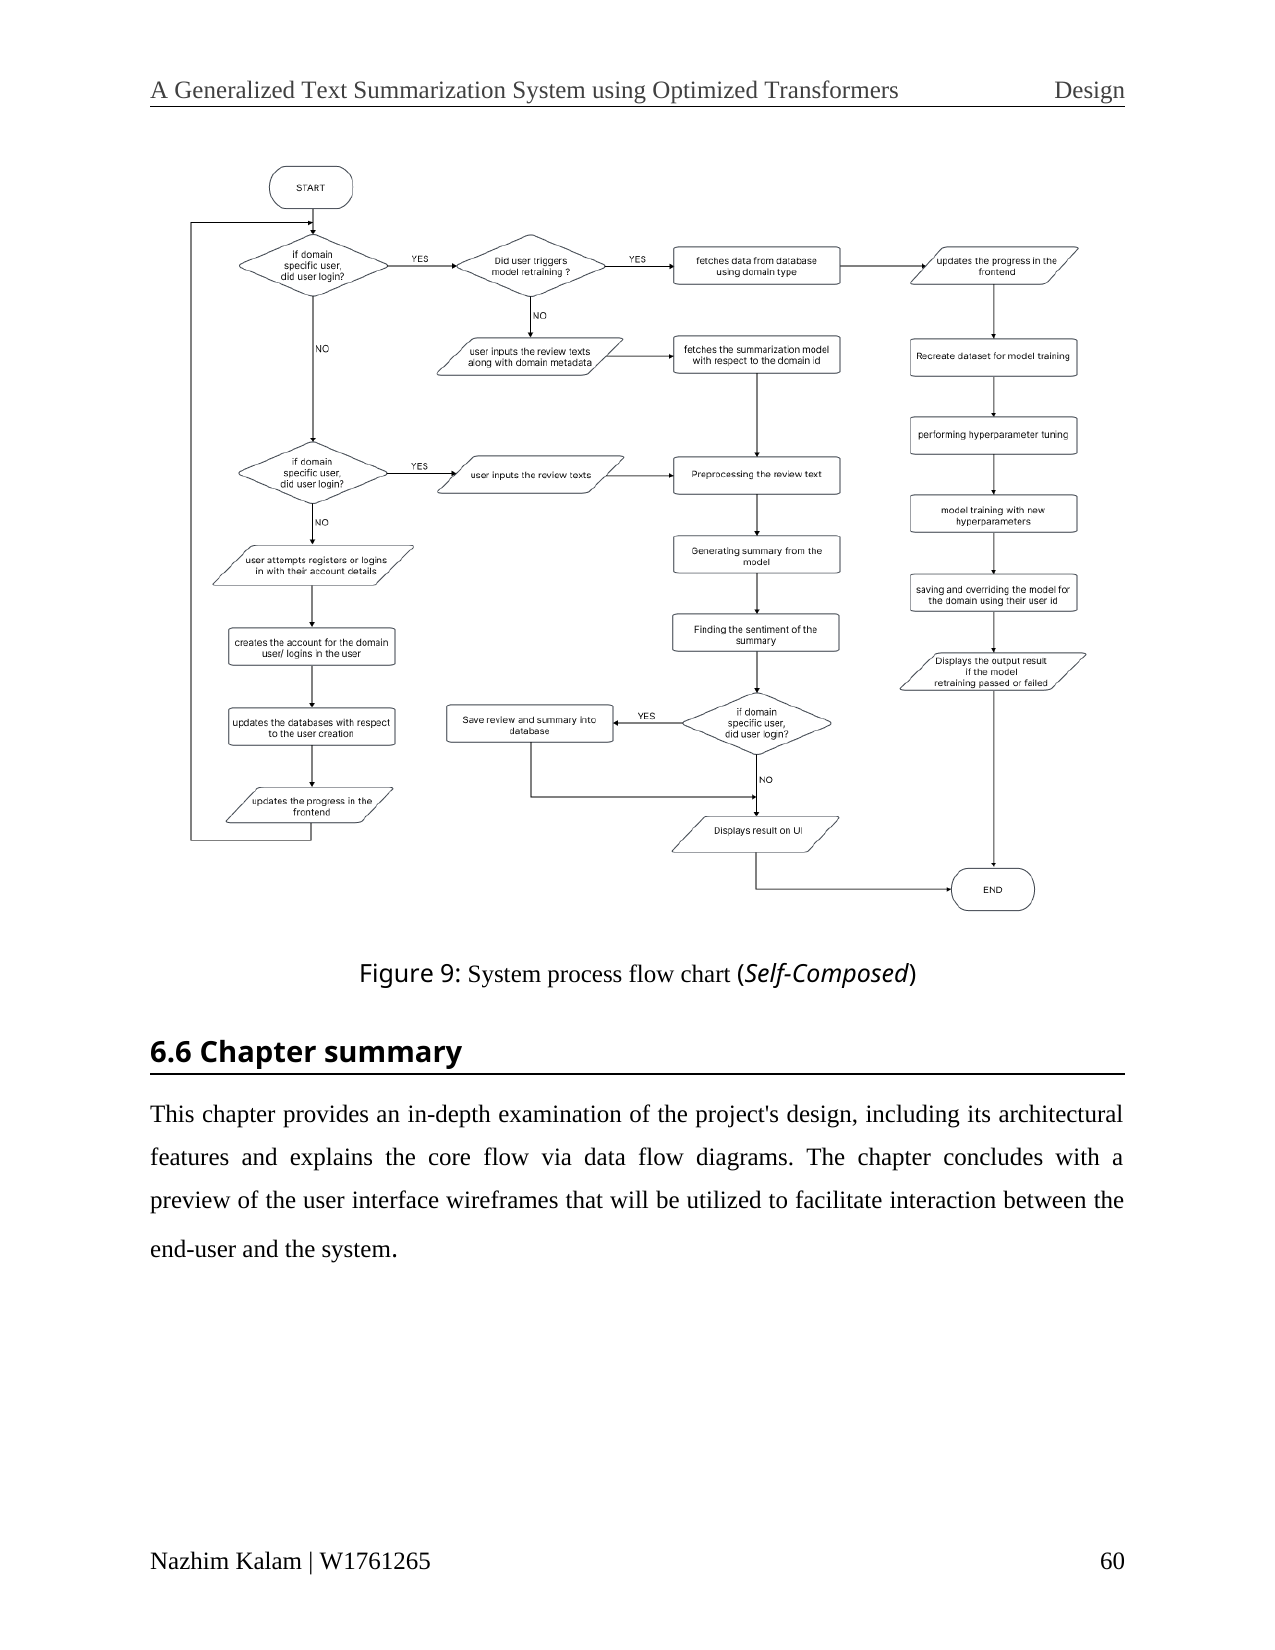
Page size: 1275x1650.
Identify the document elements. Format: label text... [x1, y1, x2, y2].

picture [171, 150, 1104, 925]
text Figure 9: System process flow chart (Self-Composed) [150, 956, 1125, 990]
subtitle 6.6 Chapter summary [150, 1031, 1125, 1073]
text This chapter provides an in-depth examination of the project's design, including its architectural features and explains the core flow via data flow diagrams. The chapter concludes with a preview of the user interface wireframes that will be utilized to facilitate interaction between the end-user and the system. [150, 1099, 1125, 1265]
